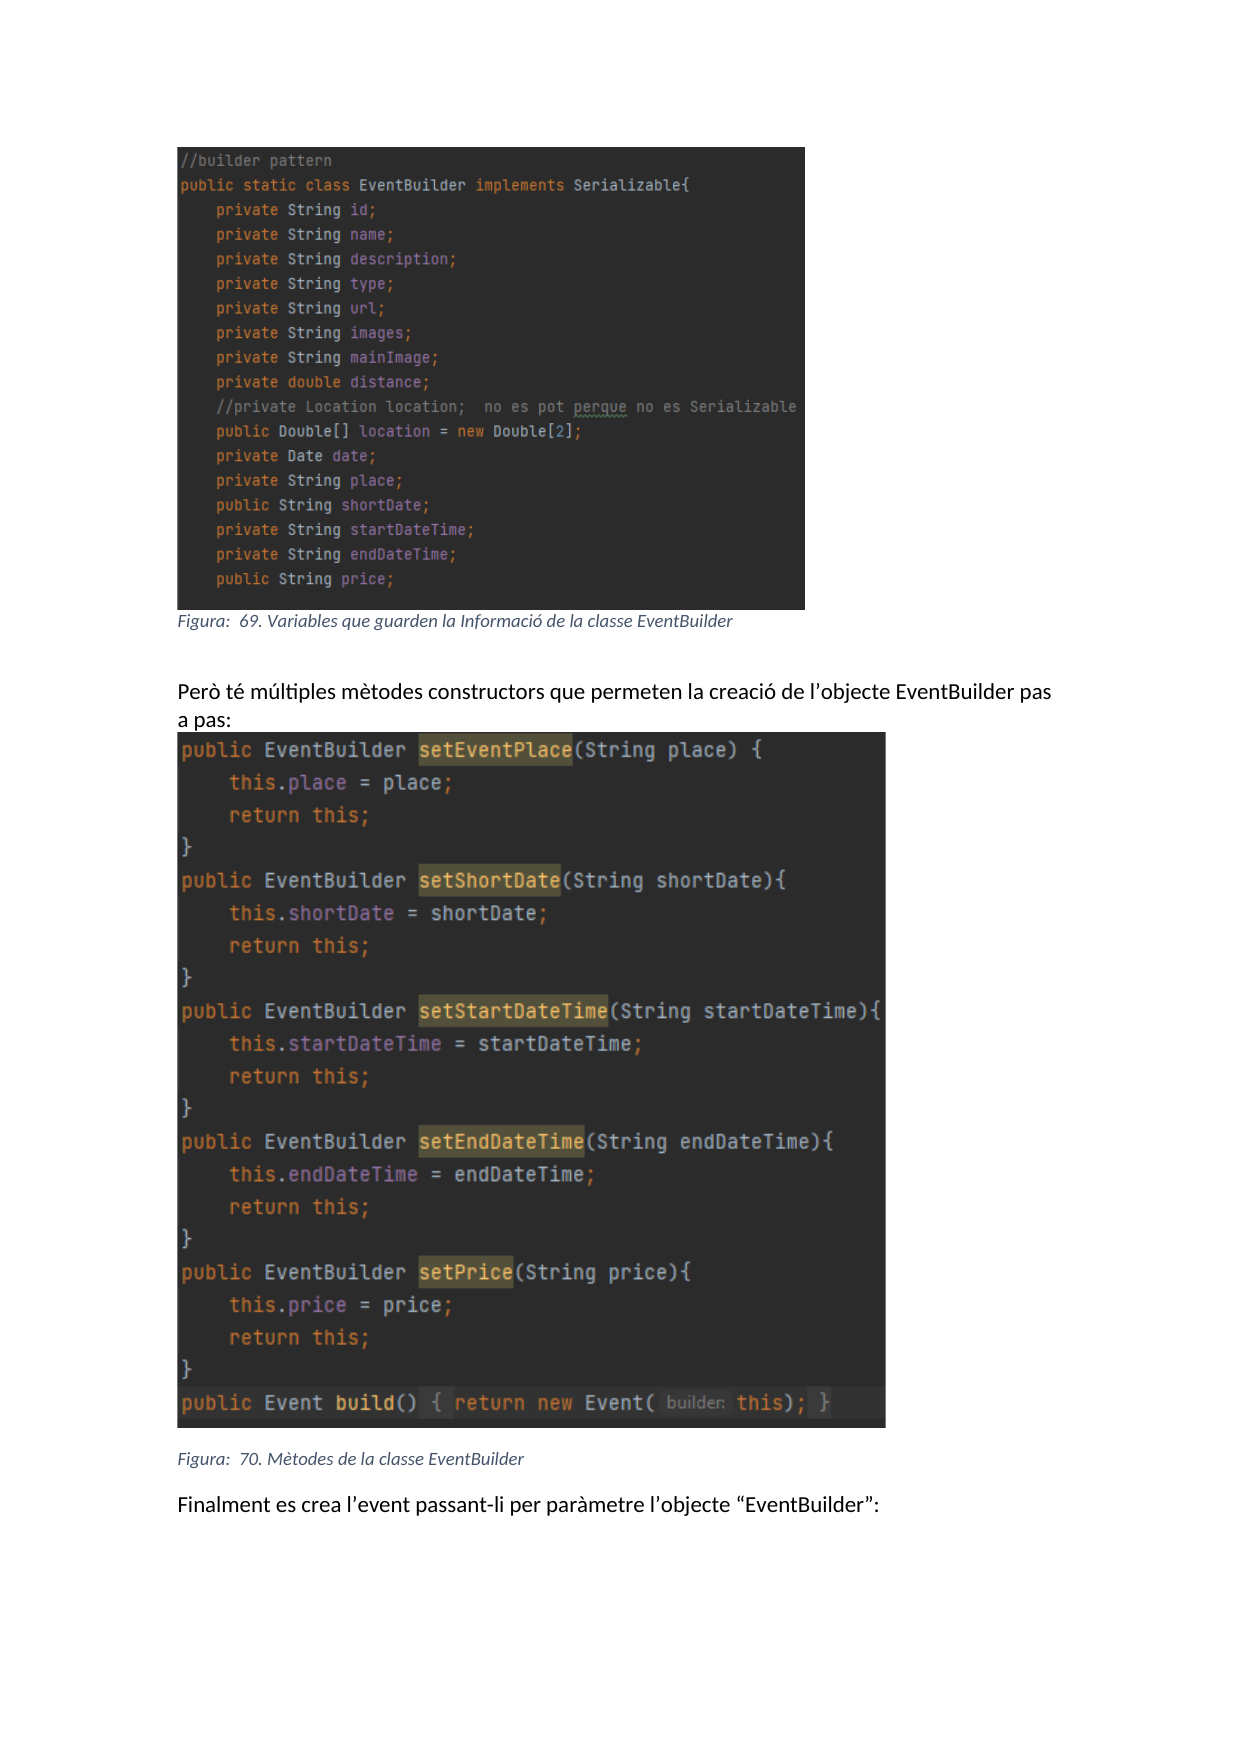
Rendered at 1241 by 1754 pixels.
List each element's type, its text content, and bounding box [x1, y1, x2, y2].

text Figura: 69. Variables que guarden la Informació de la classe EventBuilder [177, 609, 1063, 632]
text Figura: 70. Mètodes de la classe EventBuilder [177, 1447, 1063, 1470]
text Finalment es crea l’event passant-li per paràmetre l’objecte “EventBuilder”: [177, 1491, 1063, 1519]
text Però té múltiples mètodes constructors que permeten la creació de l’objecte EventBuilder pas a pas: [177, 677, 1063, 733]
picture [177, 732, 886, 1428]
picture [177, 147, 805, 610]
